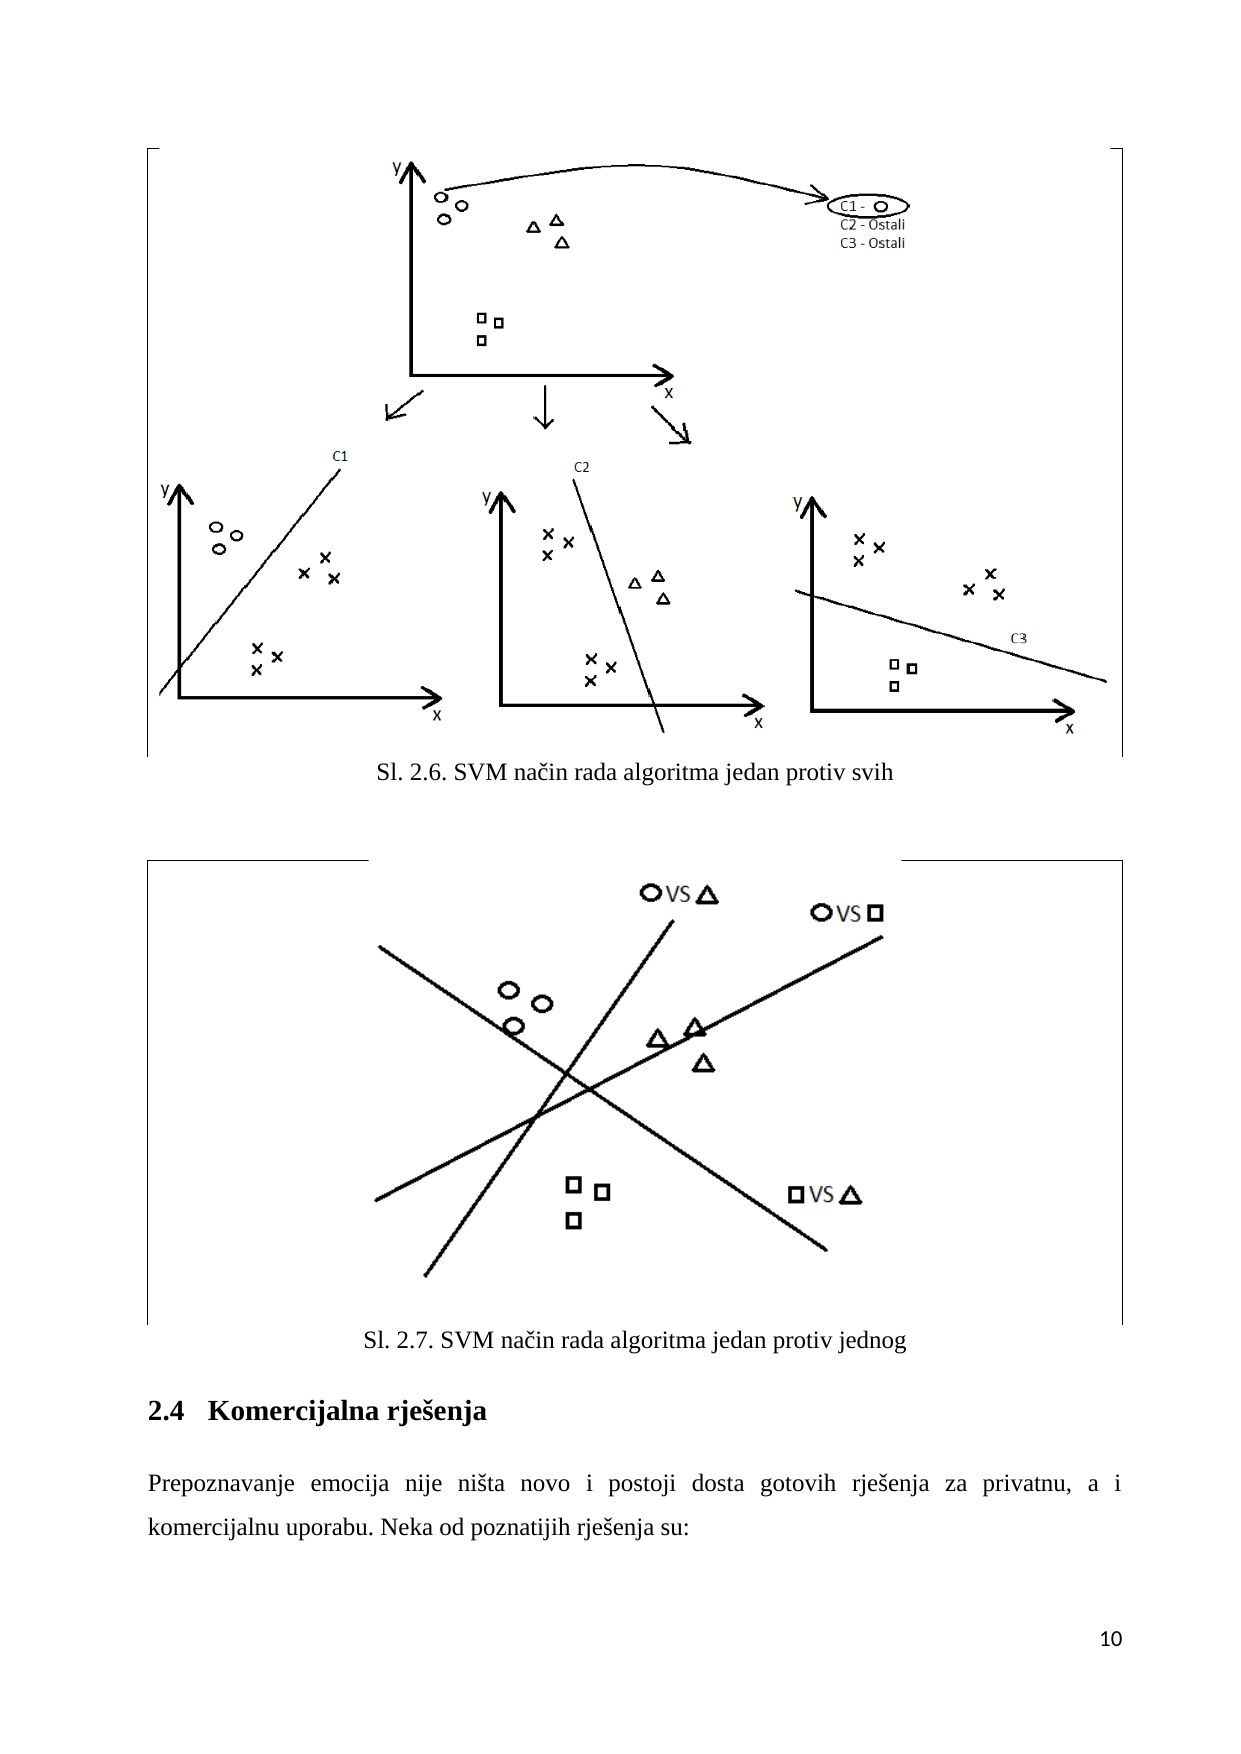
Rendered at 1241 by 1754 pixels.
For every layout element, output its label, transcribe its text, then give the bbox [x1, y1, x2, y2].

table_header [148, 149, 1122, 757]
table_header [148, 861, 1122, 1325]
table_cell Sl. 2.6. SVM način rada algoritma jedan protiv svih [148, 757, 1122, 800]
text Komercijalna rješenja [148, 1393, 1122, 1427]
picture [159, 148, 1111, 743]
table_cell Sl. 2.7. SVM način rada algoritma jedan protiv jednog [148, 1325, 1122, 1368]
text Prepoznavanje emocija nije ništa novo i postoji dosta gotovih rješenja za privatnu, a i komercijalnu uporabu. Neka od poznatijih rješenja su: [148, 1468, 1122, 1540]
picture [368, 860, 902, 1311]
